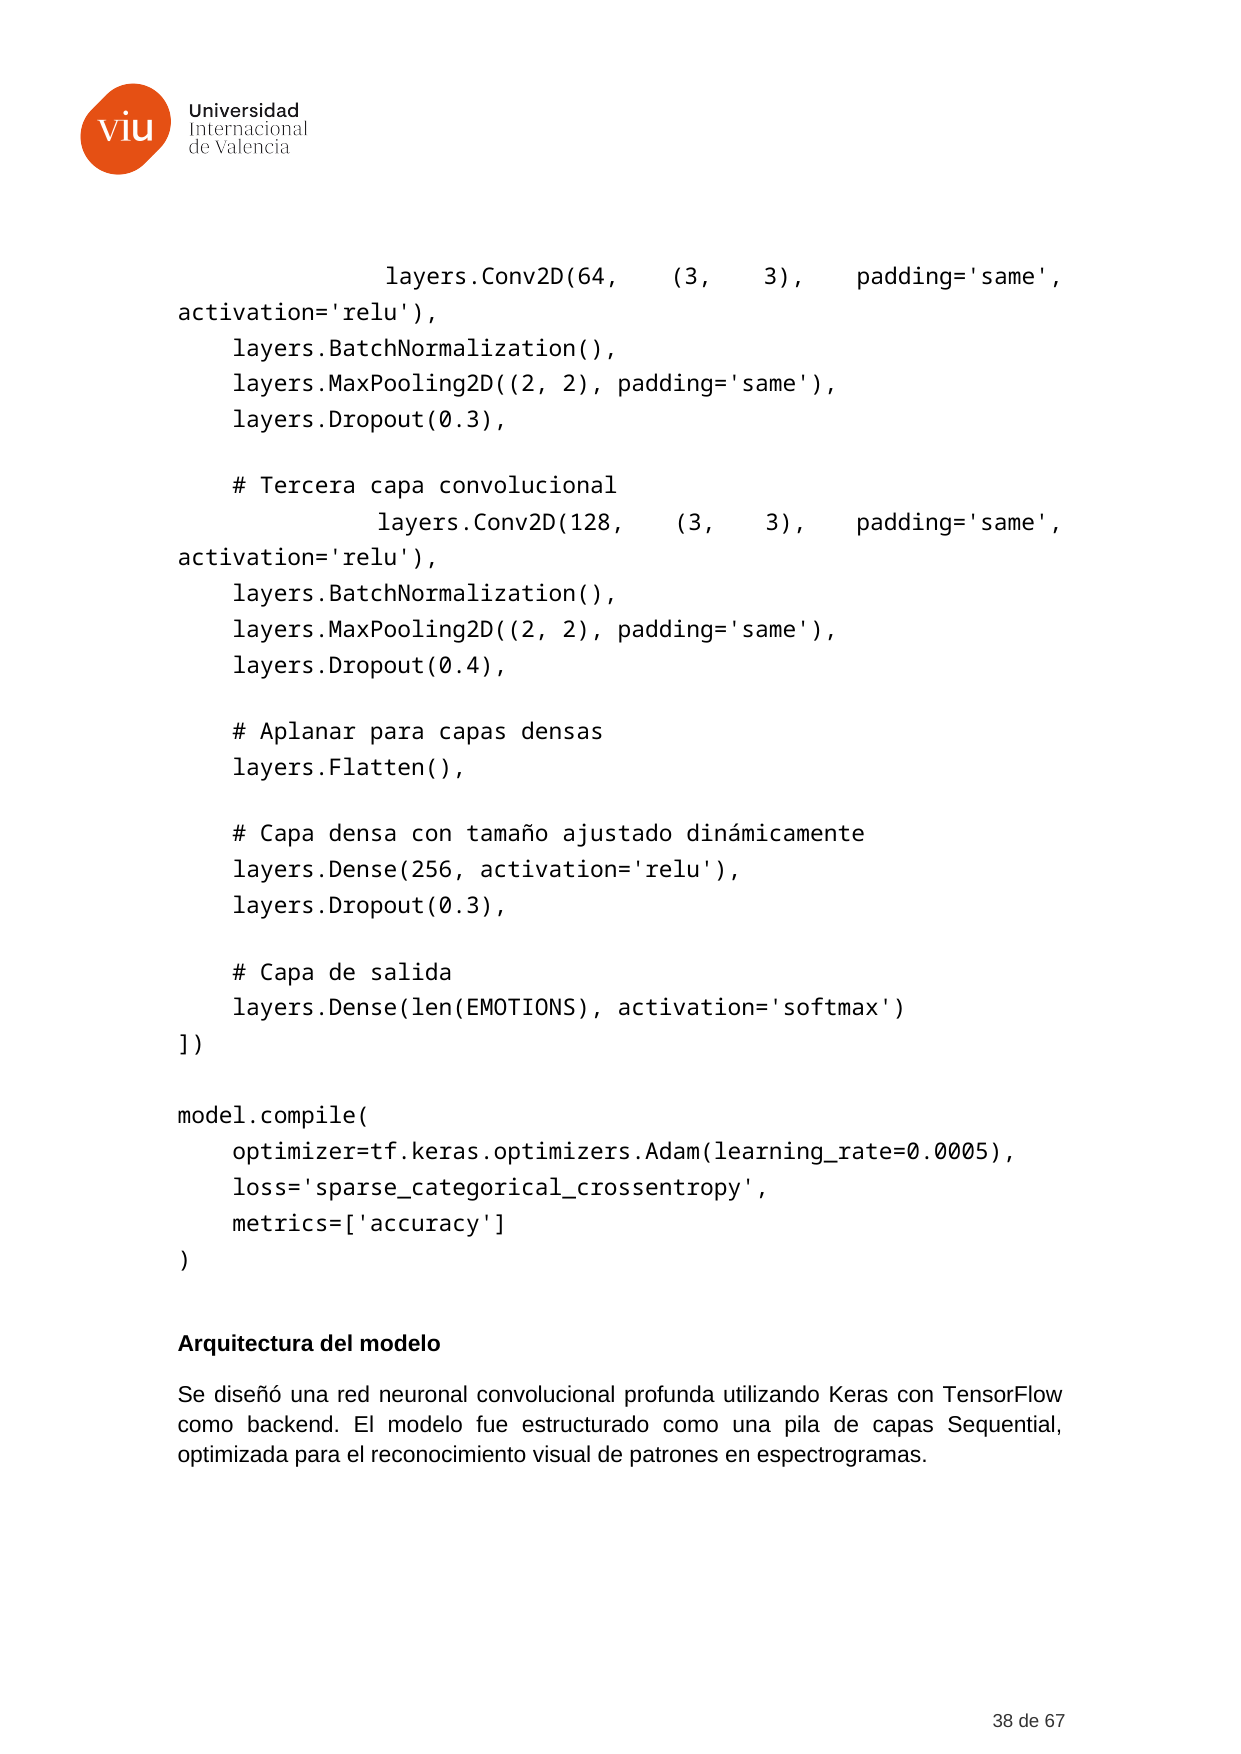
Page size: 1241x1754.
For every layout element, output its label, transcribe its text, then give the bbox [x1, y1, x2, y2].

picture [59, 62, 329, 197]
text layers.Conv2D(128, (3, 3), padding='same', activation='relu'), [177, 505, 1063, 573]
text Se diseñó una red neuronal convolucional profunda utilizando Keras con TensorFlow como backend. El modelo fue estructurado como una pila de capas Sequential, optimizada para el reconocimiento visual de patrones en espectrogramas. [177, 1381, 1063, 1468]
text # Tercera capa convolucional [177, 469, 1063, 501]
text # Capa densa con tamaño ajustado dinámicamente [177, 817, 1063, 849]
text optimizer=tf.keras.optimizers.Adam(learning_rate=0.0005), [177, 1135, 1063, 1166]
text layers.MaxPooling2D((2, 2), padding='same'), [177, 367, 1063, 399]
text layers.Dropout(0.3), [177, 403, 1063, 434]
text model.compile( [177, 1099, 1063, 1130]
text layers.Flatten(), [177, 751, 1063, 782]
text ) [177, 1243, 1063, 1274]
text layers.Dense(256, activation='relu'), [177, 853, 1063, 884]
text metrics=['accuracy'] [177, 1207, 1063, 1238]
text layers.Dropout(0.3), [177, 889, 1063, 921]
text # Aplanar para capas densas [177, 715, 1063, 747]
text layers.BatchNormalization(), [177, 577, 1063, 608]
text layers.Conv2D(64, (3, 3), padding='same', activation='relu'), [177, 259, 1063, 327]
text loss='sparse_categorical_crossentropy', [177, 1171, 1063, 1202]
text # Capa de salida [177, 955, 1063, 987]
text layers.BatchNormalization(), [177, 331, 1063, 363]
text ]) [177, 1027, 1063, 1058]
text layers.Dropout(0.4), [177, 649, 1063, 680]
text layers.MaxPooling2D((2, 2), padding='same'), [177, 613, 1063, 644]
text Arquitectura del modelo [177, 1330, 1063, 1356]
text layers.Dense(len(EMOTIONS), activation='softmax') [177, 991, 1063, 1023]
